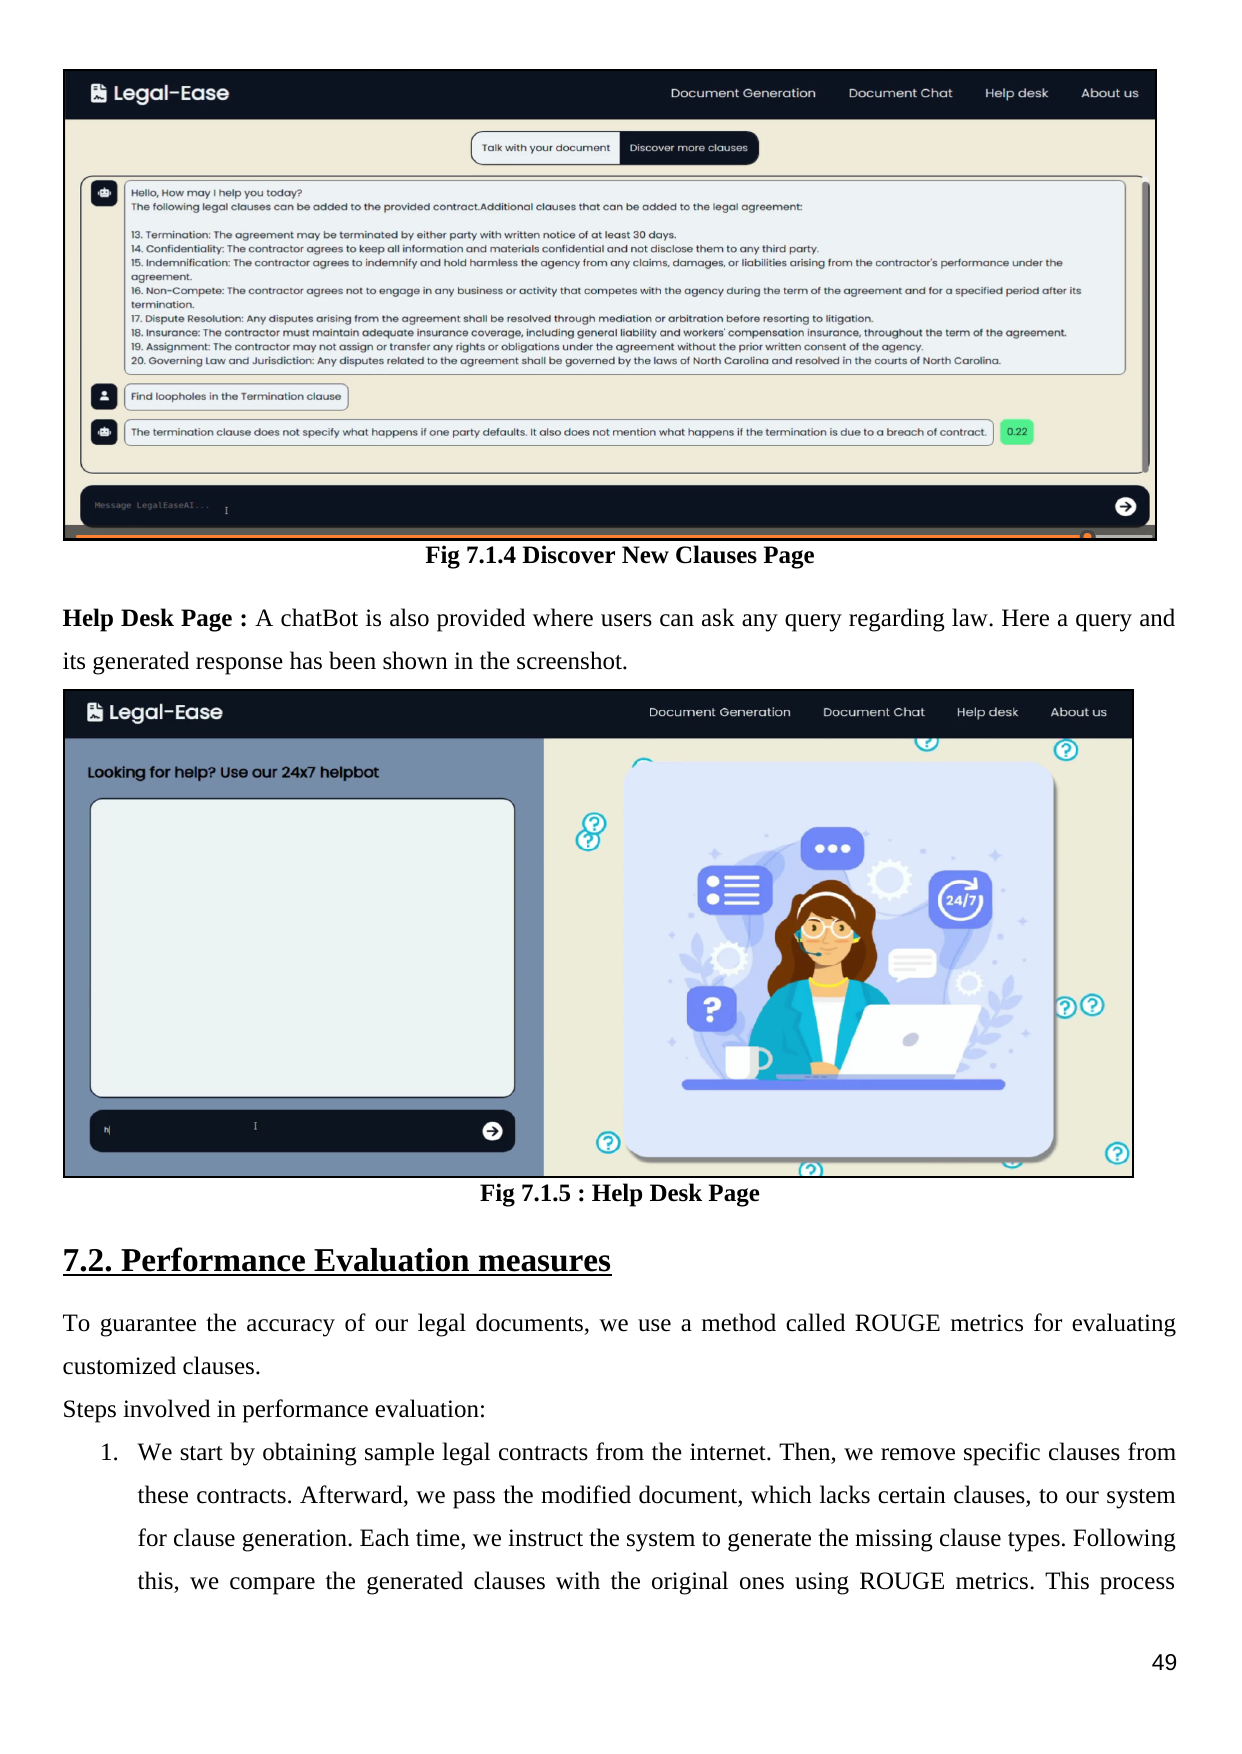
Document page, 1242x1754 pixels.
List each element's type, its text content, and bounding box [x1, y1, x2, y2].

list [100, 1437, 1177, 1595]
text Fig 7.1.5 : Help Desk Page [62, 1178, 1177, 1207]
text To guarantee the accuracy of our legal documents, we use a method called ROUGE metrics for evaluating customized clauses. [62, 1308, 1177, 1379]
picture [65, 691, 1132, 1176]
text Steps involved in performance evaluation: [62, 1394, 1177, 1423]
text Fig 7.1.4 Discover New Clauses Page [62, 541, 1177, 569]
picture [65, 71, 1155, 538]
text 7.2. Performance Evaluation measures [62, 1241, 1177, 1279]
text Help Desk Page : A chatBot is also provided where users can ask any query regarding law. Here a query and its generated response has been shown in the screenshot. [62, 603, 1177, 675]
